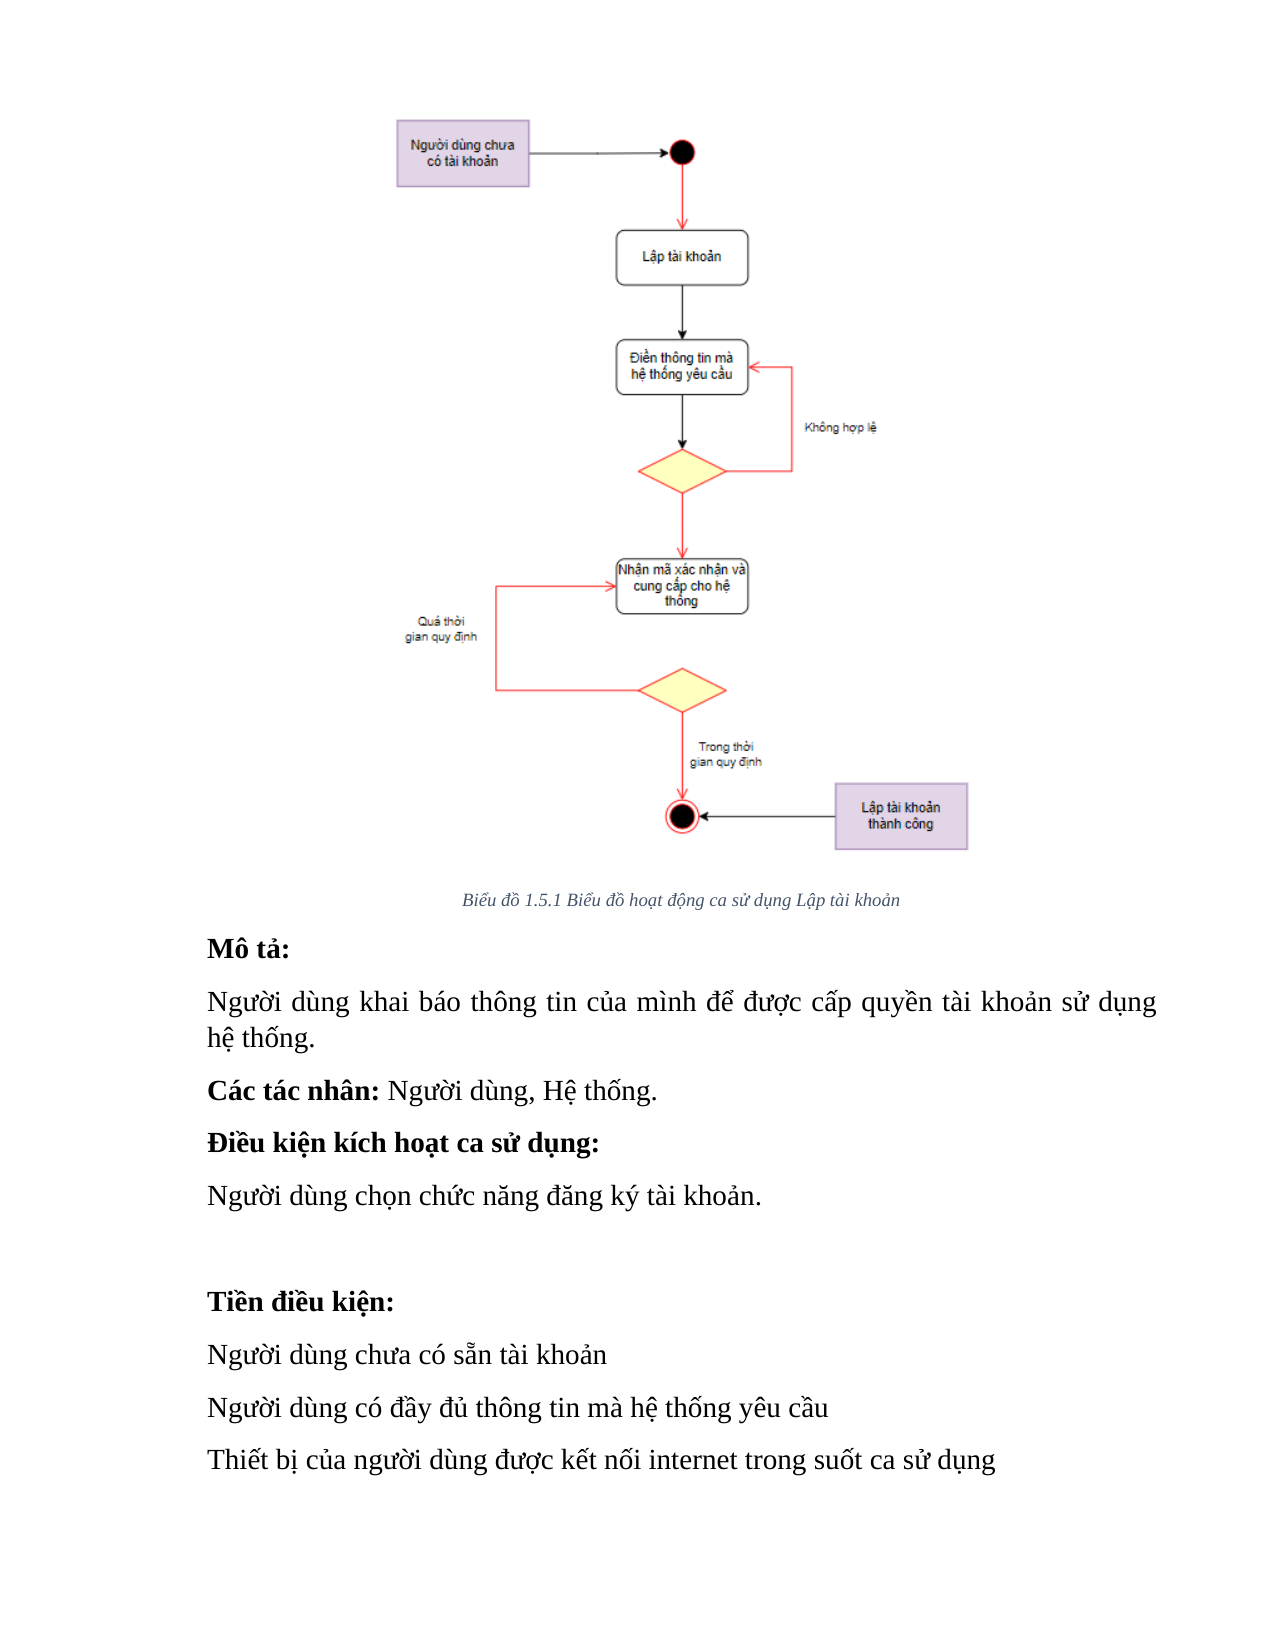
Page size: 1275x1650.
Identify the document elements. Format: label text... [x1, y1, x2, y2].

text Các tác nhân: Người dùng, Hệ thống. [207, 1073, 1157, 1106]
text Người dùng chưa có sẵn tài khoản [207, 1337, 1157, 1370]
text Người dùng có đầy đủ thông tin mà hệ thống yêu cầu [207, 1390, 1157, 1423]
text Thiết bị của người dùng được kết nối internet trong suốt ca sử dụng [207, 1442, 1157, 1476]
text Người dùng khai báo thông tin của mình để được cấp quyền tài khoản sử dụng hệ thống. [207, 984, 1157, 1053]
text Điều kiện kích hoạt ca sử dụng: [207, 1126, 1157, 1159]
picture [389, 118, 975, 870]
text Tiền điều kiện: [207, 1284, 1157, 1318]
text Mô tả: [207, 931, 1157, 964]
text Người dùng chọn chức năng đăng ký tài khoản. [207, 1178, 1157, 1212]
